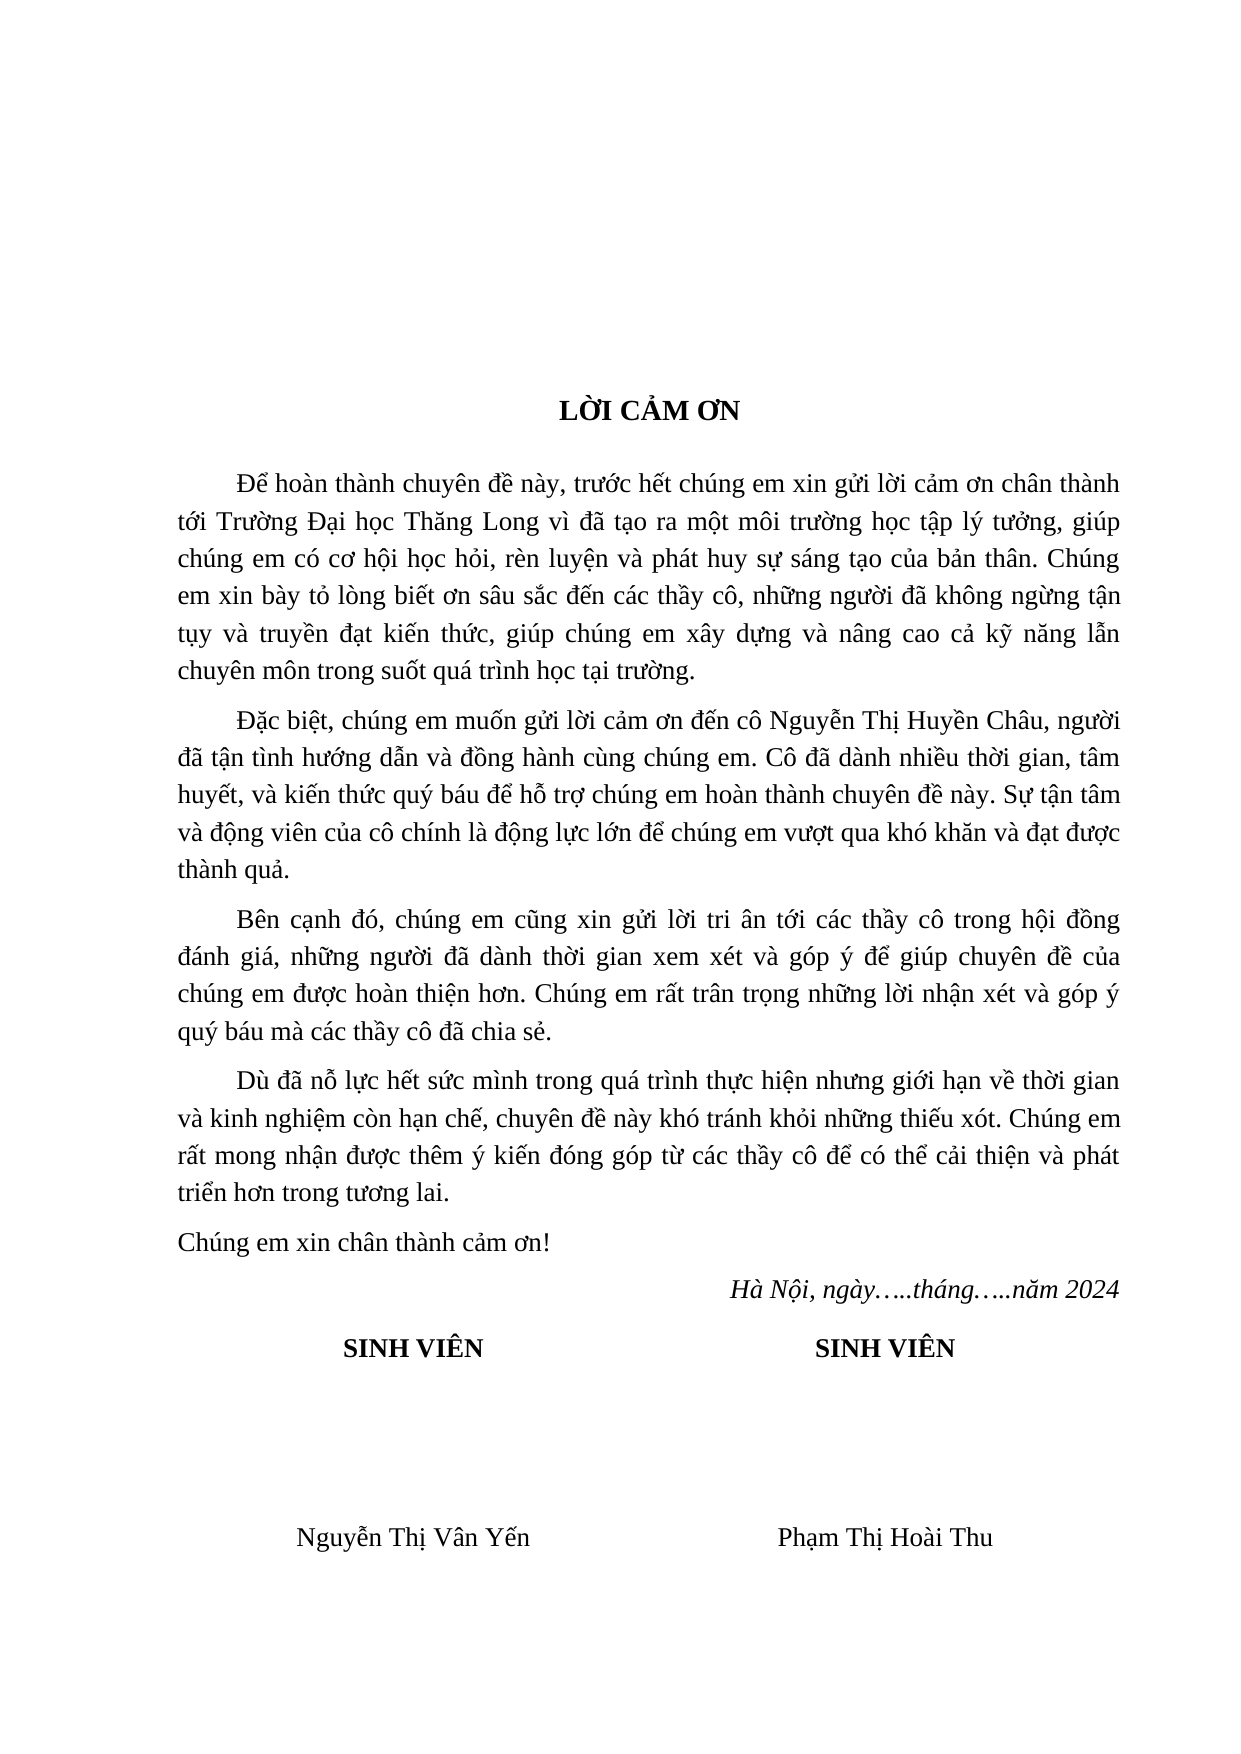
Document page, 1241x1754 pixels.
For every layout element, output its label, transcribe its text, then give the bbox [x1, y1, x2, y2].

text Đặc biệt, chúng em muốn gửi lời cảm ơn đến cô Nguyễn Thị Huyền Châu, người đã tận tình hướng dẫn và đồng hành cùng chúng em. Cô đã dành nhiều thời gian, tâm huyết, và kiến thức quý báu để hỗ trợ chúng em hoàn thành chuyên đề này. Sự tận tâm và động viên của cô chính là động lực lớn để chúng em vượt qua khó khăn và đạt được thành quả. [177, 704, 1122, 884]
text Để hoàn thành chuyên đề này, trước hết chúng em xin gửi lời cảm ơn chân thành tới Trường Đại học Thăng Long vì đã tạo ra một môi trường học tập lý tưởng, giúp chúng em có cơ hội học hỏi, rèn luyện và phát huy sự sáng tạo của bản thân. Chúng em xin bày tỏ lòng biết ơn sâu sắc đến các thầy cô, những người đã không ngừng tận tụy và truyền đạt kiến thức, giúp chúng em xây dựng và nâng cao cả kỹ năng lẫn chuyên môn trong suốt quá trình học tại trường. [177, 467, 1122, 685]
text Hà Nội, ngày…..tháng…..năm 2024 [177, 1273, 1122, 1304]
table_header SINH VIÊN [177, 1319, 649, 1378]
table_cell Nguyễn Thị Vân Yến [177, 1379, 649, 1568]
table_header SINH VIÊN [649, 1319, 1121, 1378]
text Chúng em xin chân thành cảm ơn! [177, 1226, 1122, 1257]
text Dù đã nỗ lực hết sức mình trong quá trình thực hiện nhưng giới hạn về thời gian và kinh nghiệm còn hạn chế, chuyên đề này khó tránh khỏi những thiếu xót. Chúng em rất mong nhận được thêm ý kiến đóng góp từ các thầy cô để có thể cải thiện và phát triển hơn trong tương lai. [177, 1064, 1122, 1207]
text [177, 393, 1122, 427]
table_cell Phạm Thị Hoài Thu [649, 1379, 1121, 1568]
text Bên cạnh đó, chúng em cũng xin gửi lời tri ân tới các thầy cô trong hội đồng đánh giá, những người đã dành thời gian xem xét và góp ý để giúp chuyên đề của chúng em được hoàn thiện hơn. Chúng em rất trân trọng những lời nhận xét và góp ý quý báu mà các thầy cô đã chia sẻ. [177, 903, 1122, 1046]
